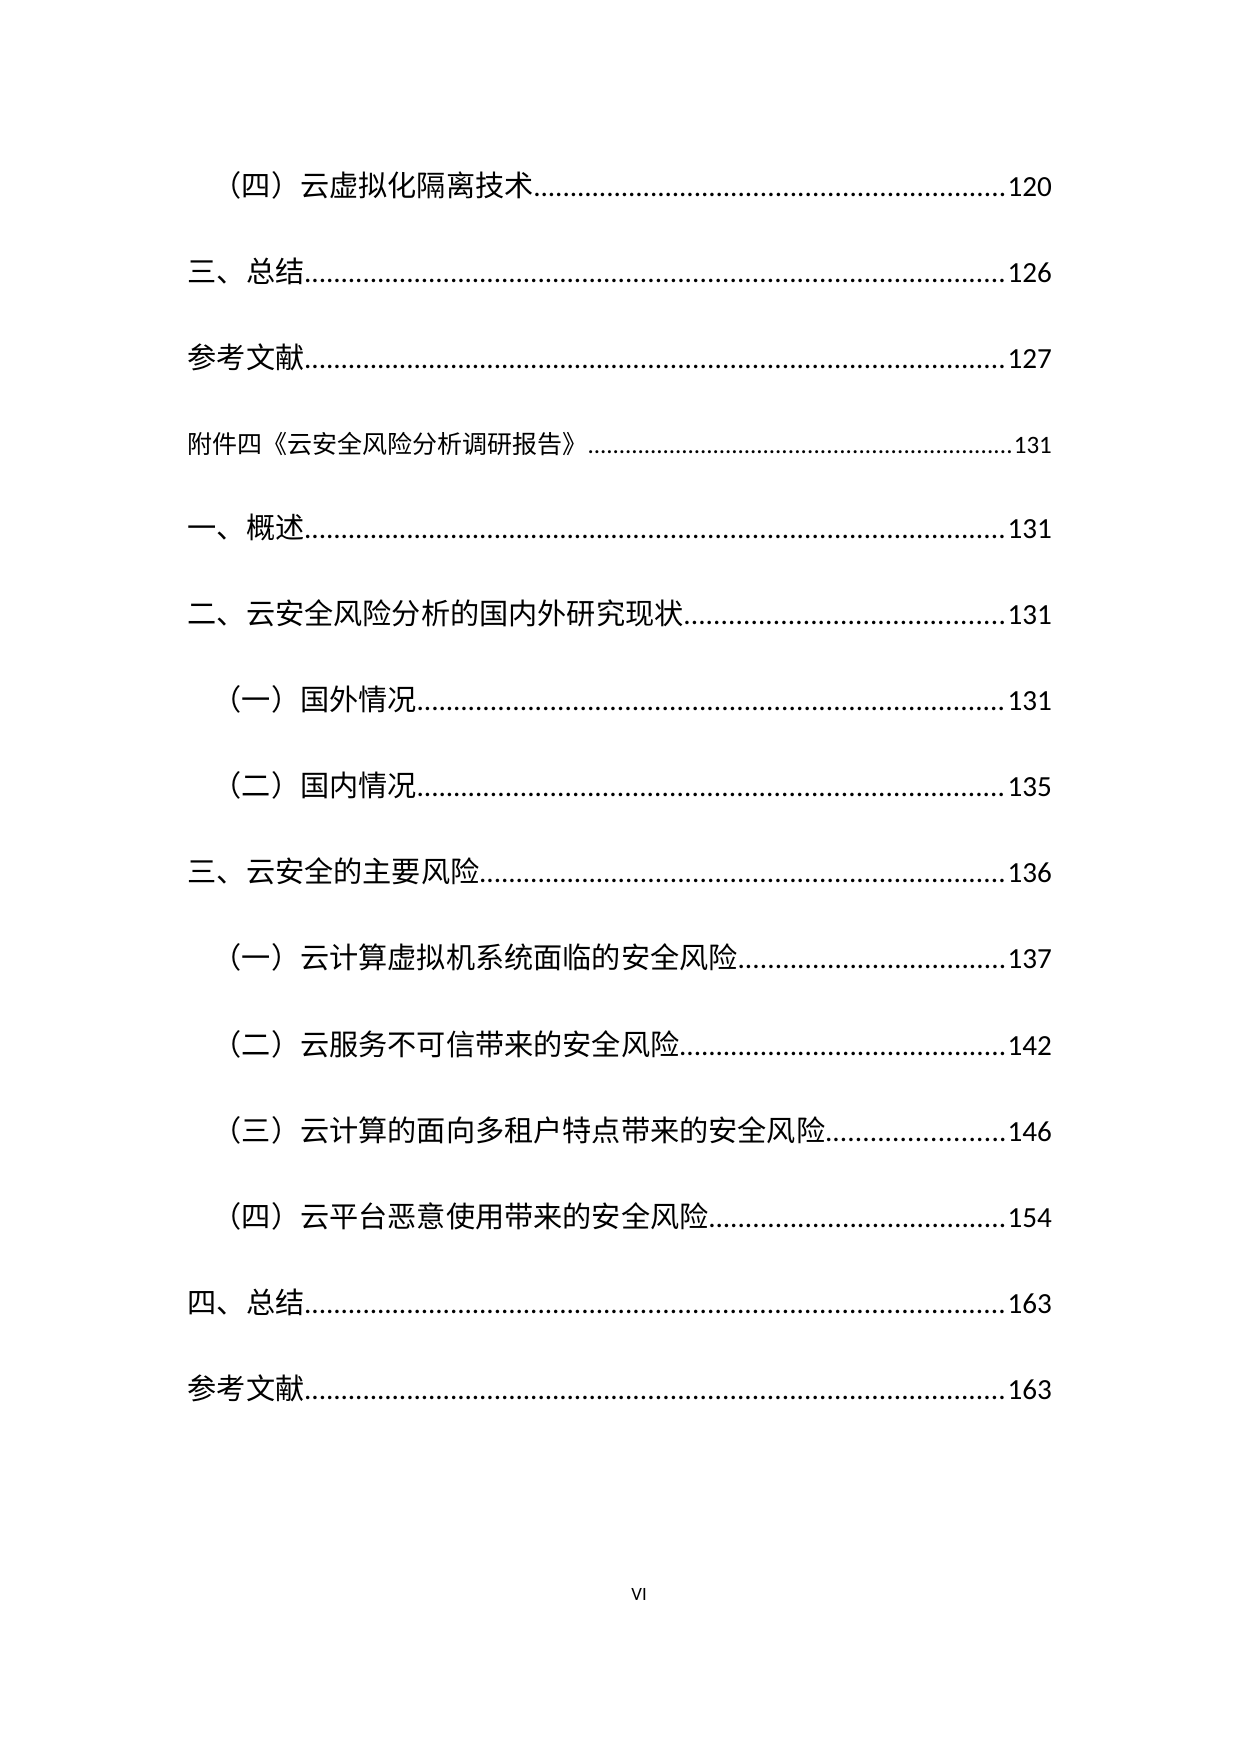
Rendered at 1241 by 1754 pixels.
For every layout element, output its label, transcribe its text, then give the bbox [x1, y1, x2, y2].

text （二）国内情况 135 [212, 751, 1053, 816]
text （一）云计算虚拟机系统面临的安全风险 137 [212, 923, 1053, 988]
text 二、云安全风险分析的国内外研究现状 131 [187, 579, 1053, 644]
text （四）云平台恶意使用带来的安全风险 154 [212, 1182, 1053, 1247]
text 参考文献 127 [187, 323, 1053, 388]
text 三、总结 126 [187, 237, 1053, 302]
text 一、概述 131 [187, 493, 1053, 558]
text （四）云虚拟化隔离技术 120 [212, 151, 1053, 216]
text 参考文献 163 [187, 1354, 1053, 1419]
text （一）国外情况 131 [212, 665, 1053, 730]
text 三、云安全的主要风险 136 [187, 837, 1053, 902]
text 附件四《云安全风险分析调研报告》 131 [187, 410, 1053, 475]
text （三）云计算的面向多租户特点带来的安全风险 146 [212, 1096, 1053, 1161]
text （二）云服务不可信带来的安全风险 142 [212, 1010, 1053, 1075]
text 四、总结 163 [187, 1268, 1053, 1333]
